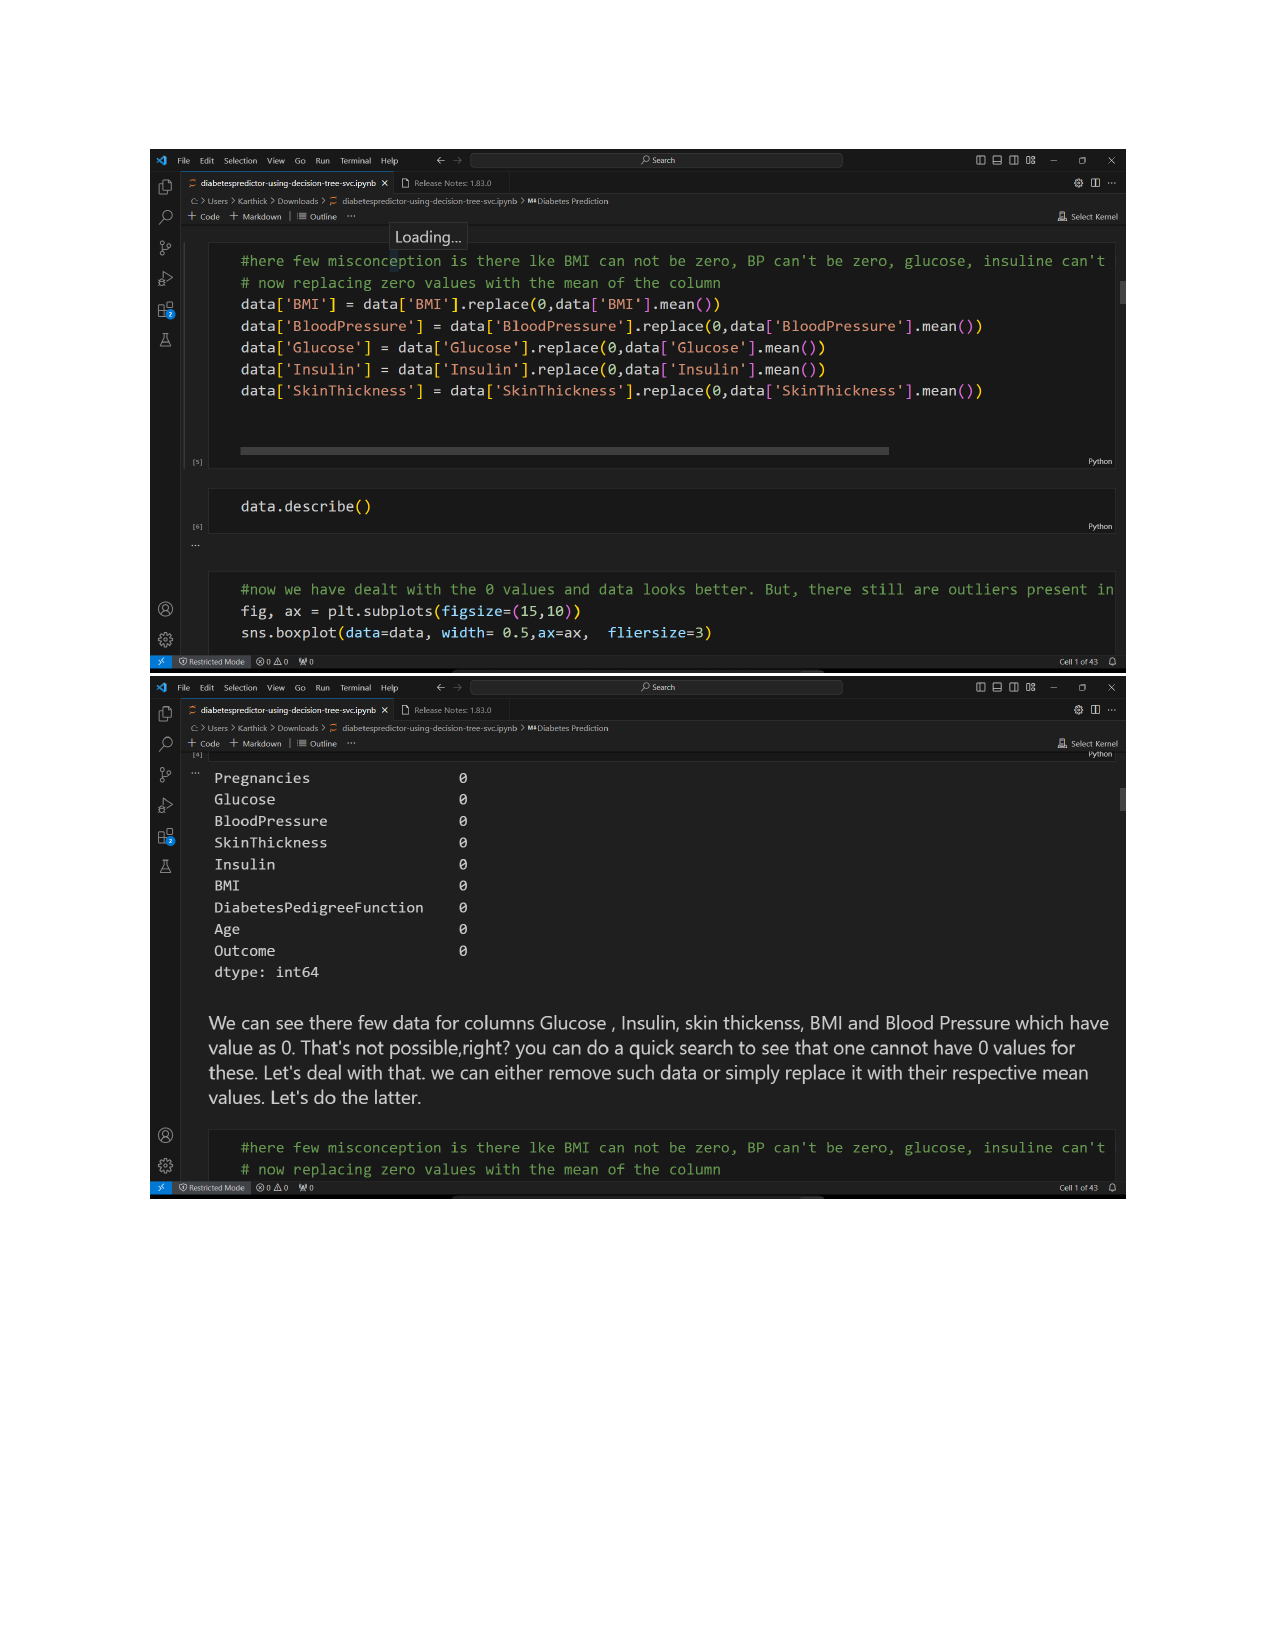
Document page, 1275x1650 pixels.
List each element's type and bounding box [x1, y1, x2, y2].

picture [150, 676, 1126, 1199]
picture [150, 149, 1126, 673]
